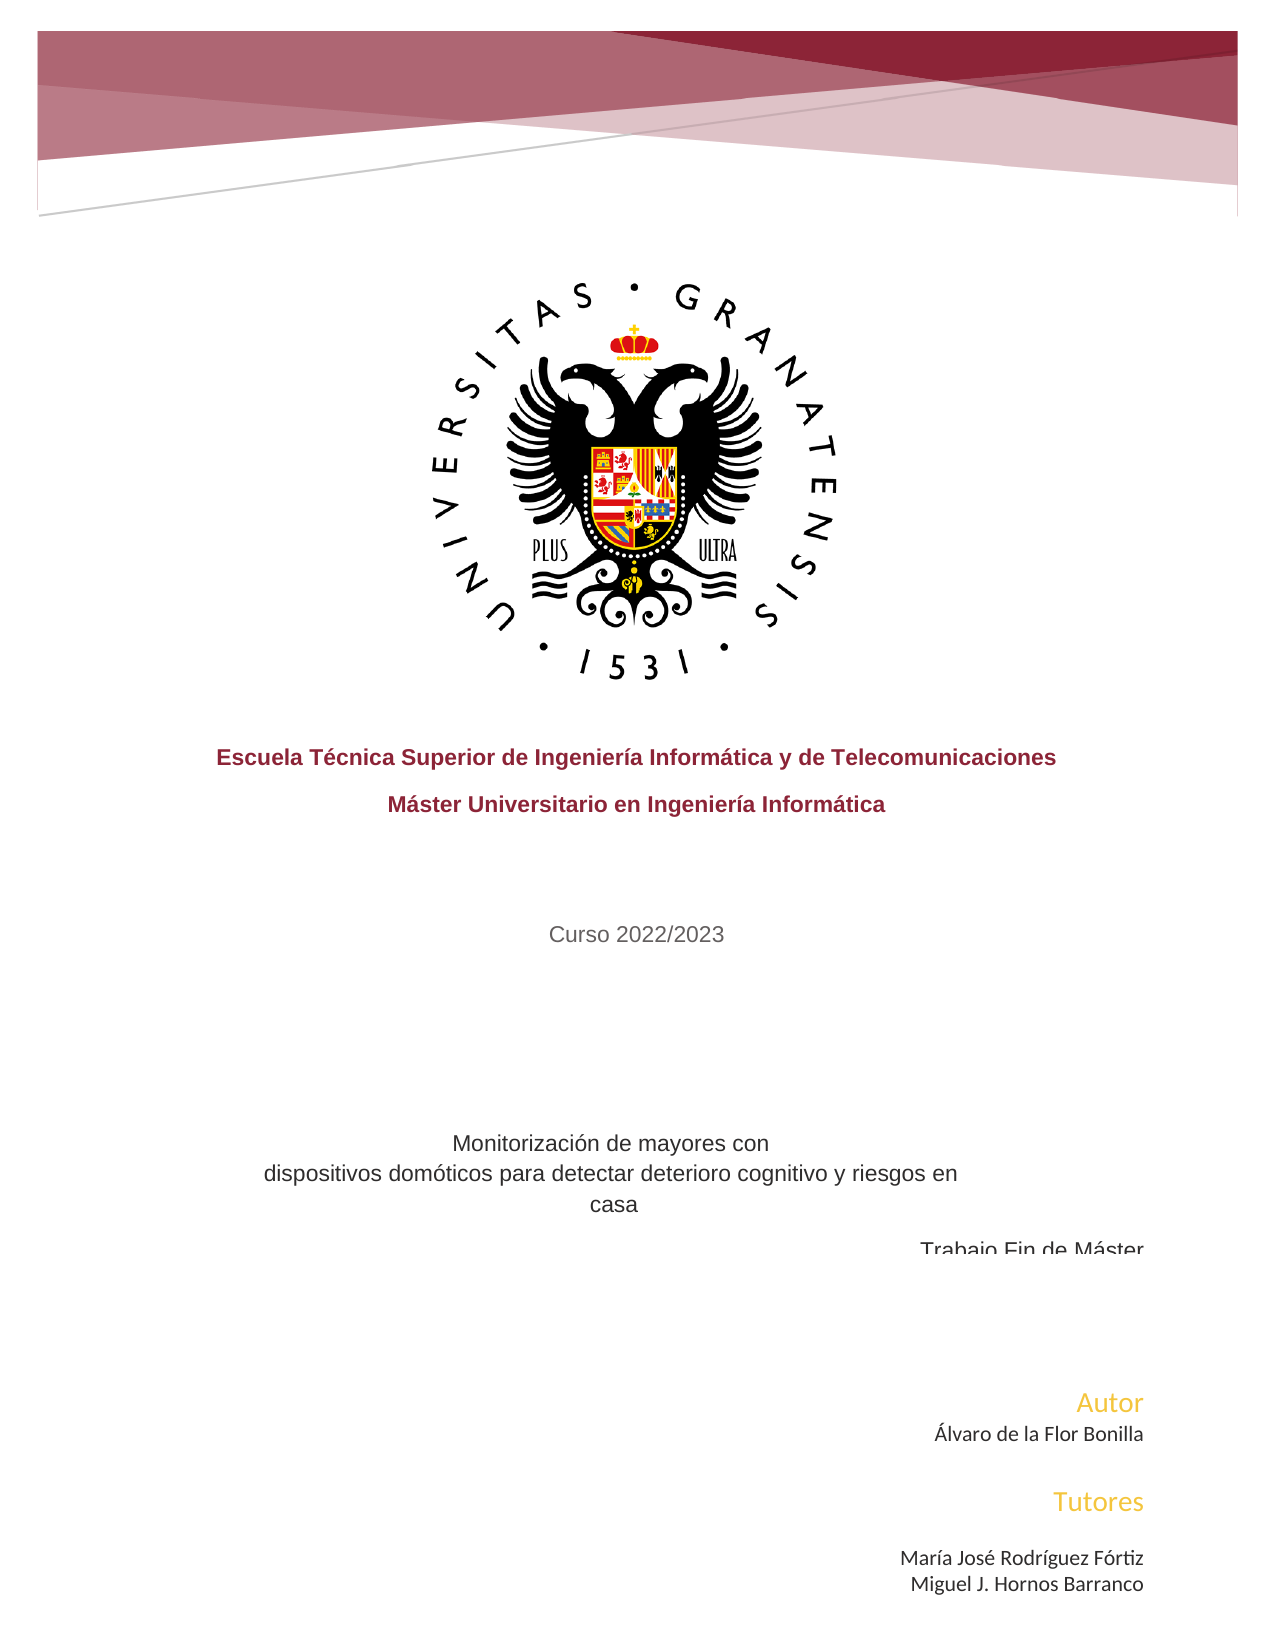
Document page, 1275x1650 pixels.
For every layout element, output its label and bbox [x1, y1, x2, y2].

picture [250, 253, 1025, 689]
picture [37, 31, 1238, 232]
